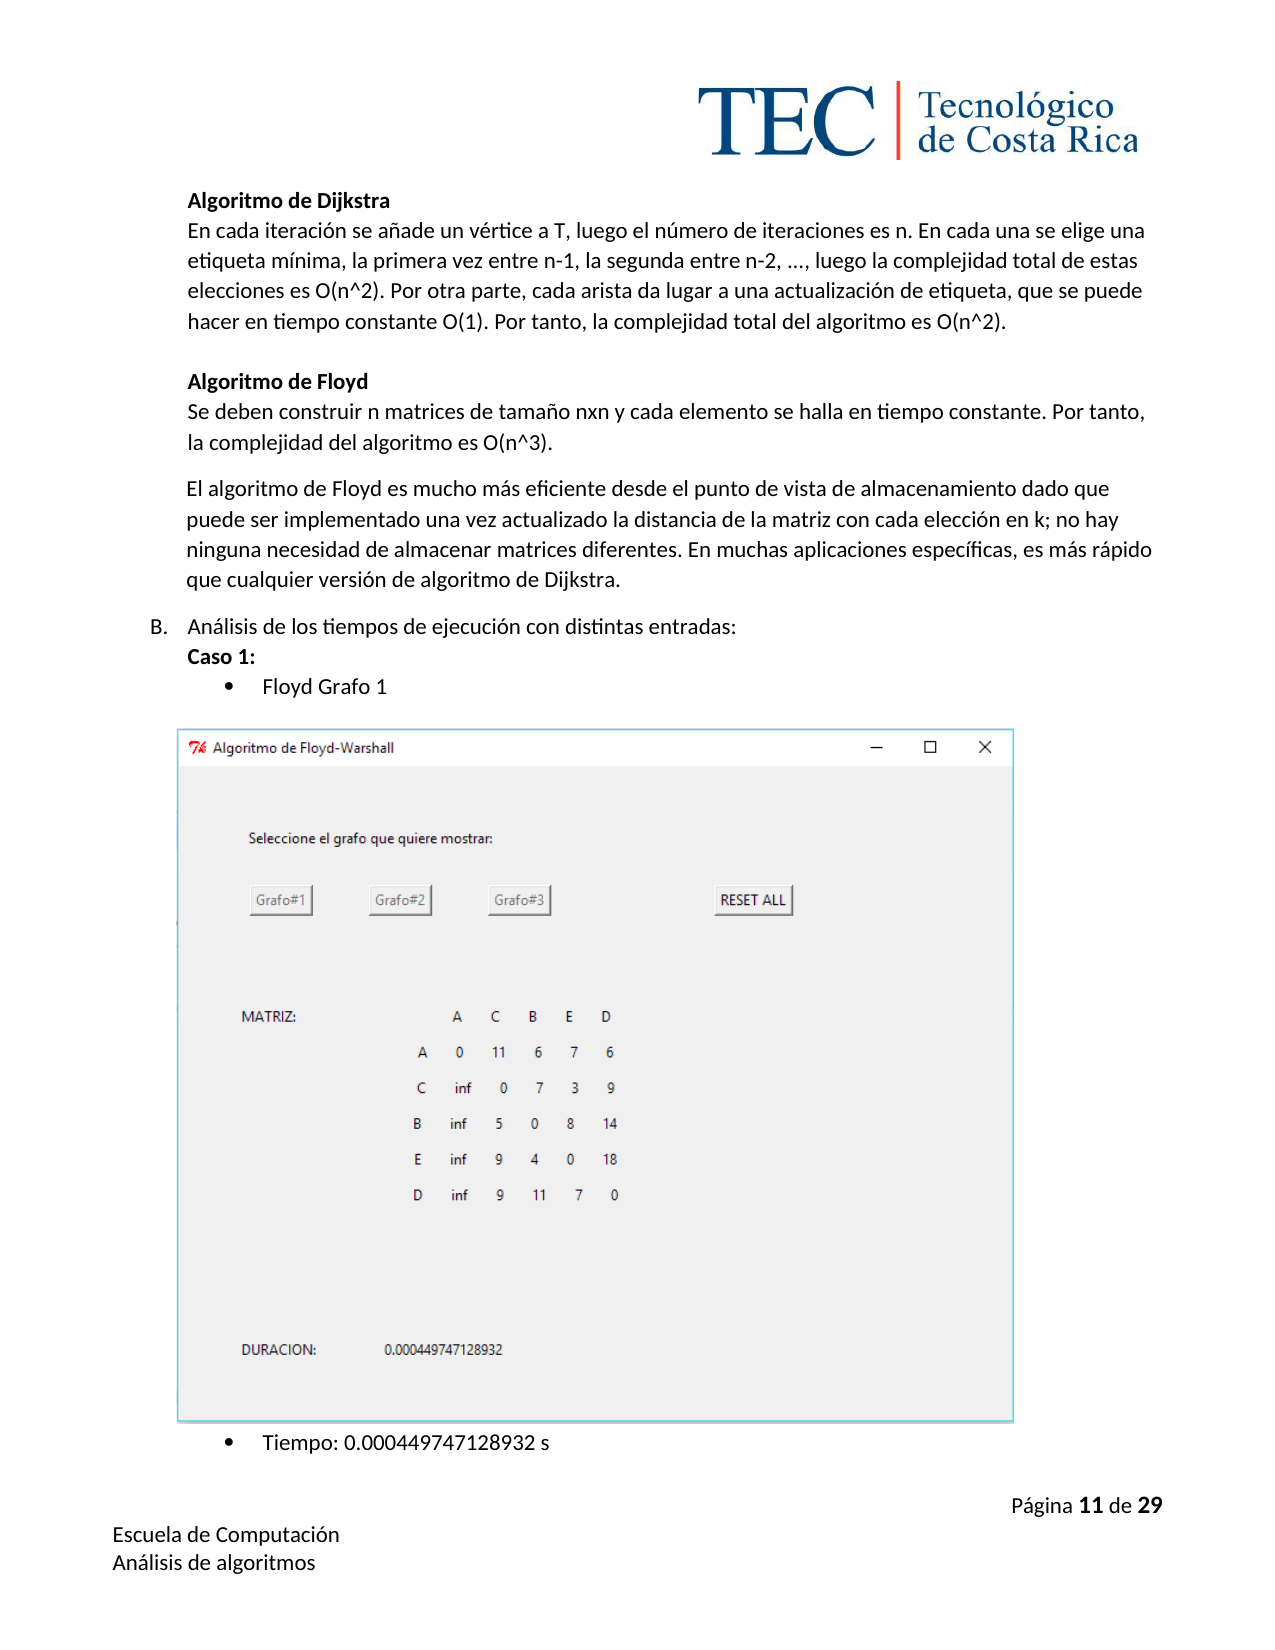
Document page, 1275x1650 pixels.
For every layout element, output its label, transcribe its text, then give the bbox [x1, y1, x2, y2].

list Caso 1: [187, 642, 1162, 670]
list Algoritmo de Dijkstra [187, 186, 1162, 214]
list Se deben construir n matrices de tamaño nxn y cada elemento se halla en tiempo constante. Por tanto, la complejidad del algoritmo es O(n^3). [187, 397, 1162, 456]
list En cada iteración se añade un vértice a T, luego el número de iteraciones es n. En cada una se elige una etiqueta mínima, la primera vez entre n-1, la segunda entre n-2, ..., luego la complejidad total de estas elecciones es O(n^2). Por otra parte, cada arista da lugar a una actualización de etiqueta, que se puede hacer en tiempo constante O(1). Por tanto, la complejidad total del algoritmo es O(n^2). [187, 216, 1162, 335]
list Algoritmo de Floyd [187, 367, 1162, 395]
picture [176, 728, 1014, 1424]
text El algoritmo de Floyd es mucho más eficiente desde el punto de vista de almacenamiento dado que puede ser implementado una vez actualizado la distancia de la matriz con cada elección en k; no hay ninguna necesidad de almacenar matrices diferentes. En muchas aplicaciones específicas, es más rápido que cualquier versión de algoritmo de Dijkstra. [186, 474, 1162, 593]
list Floyd Grafo 1 [225, 672, 1162, 700]
list Análisis de los tiempos de ejecución con distintas entradas: [150, 612, 1162, 640]
